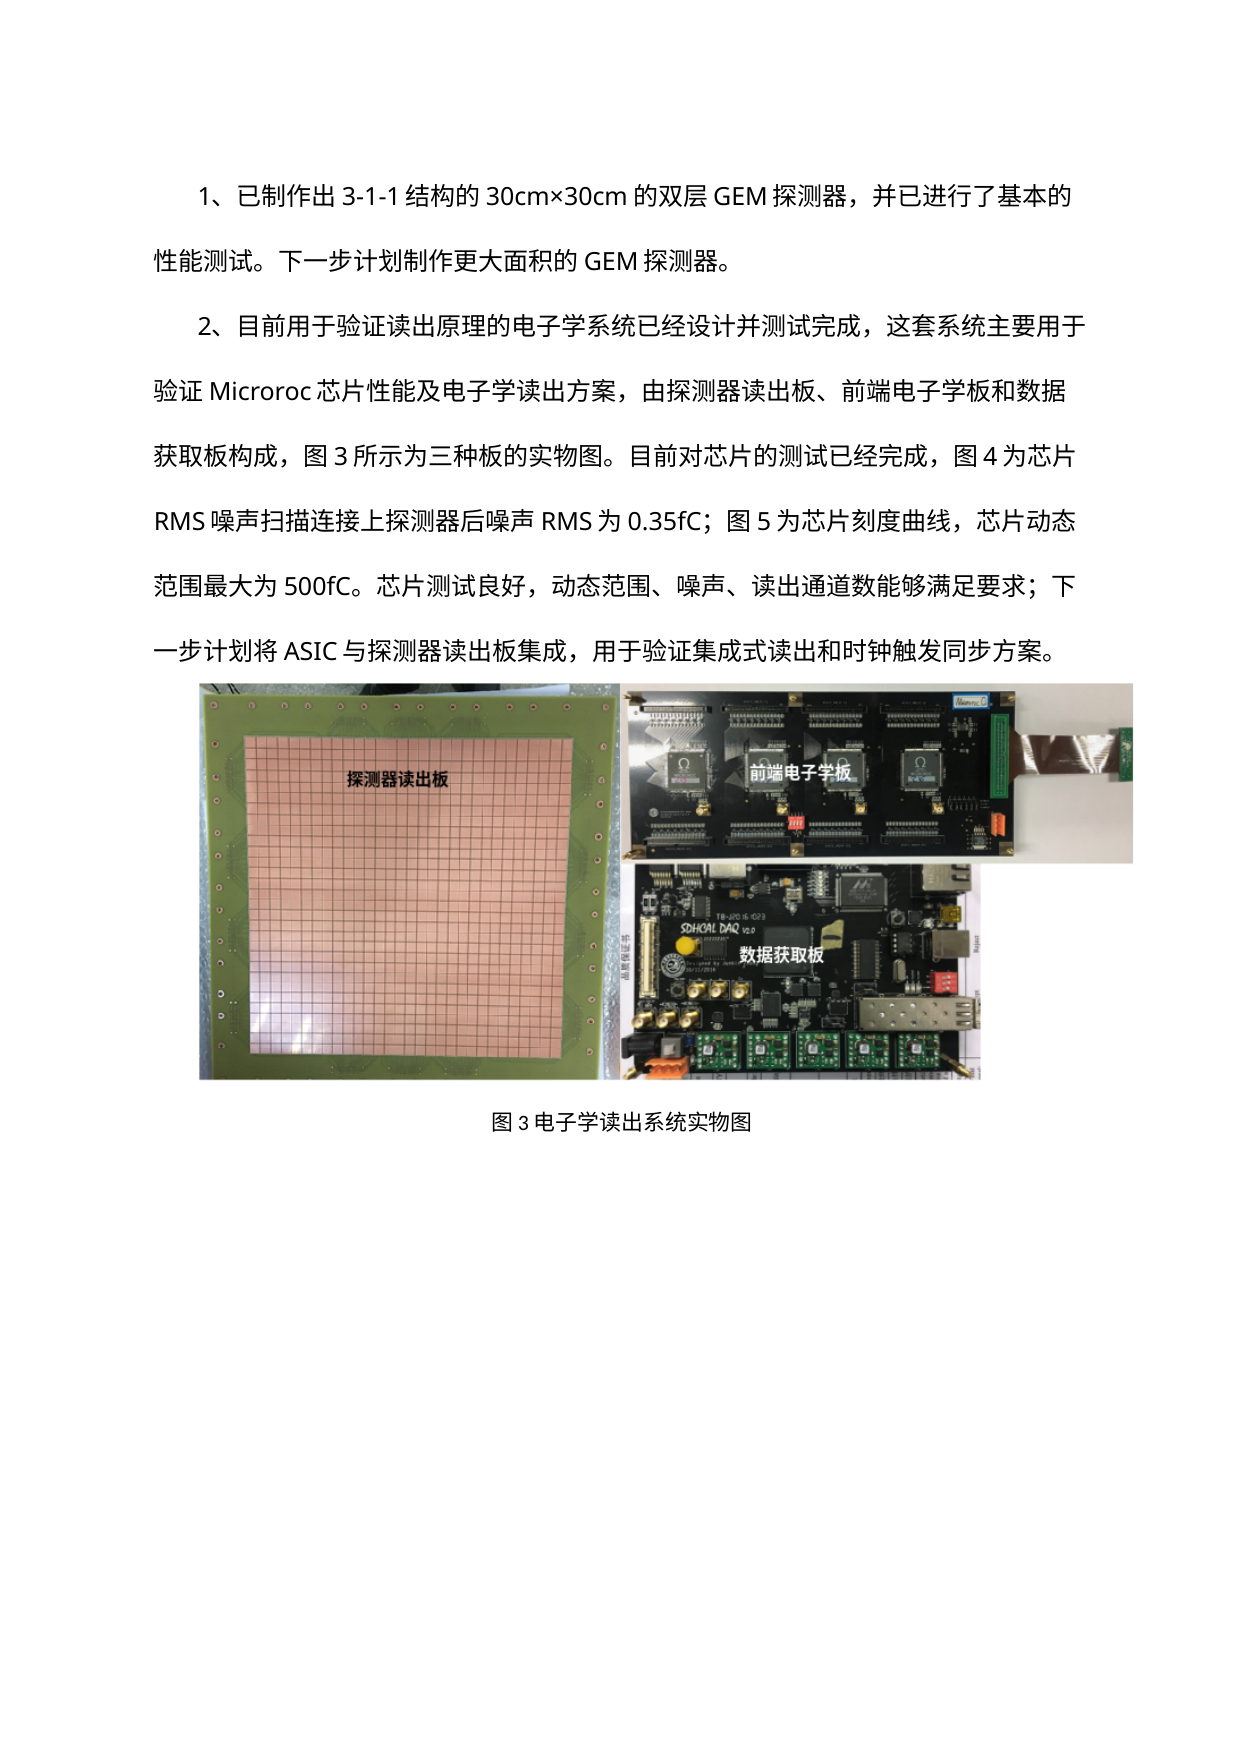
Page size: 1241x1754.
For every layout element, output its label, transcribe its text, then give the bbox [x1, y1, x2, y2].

text 2、目前用于验证读出原理的电子学系统已经设计并测试完成，这套系统主要用于验证Microroc芯片性能及电子学读出方案，由探测器读出板、前端电子学板和数据获取板构成，图3所示为三种板的实物图。目前对芯片的测试已经完成，图4为芯片RMS噪声扫描连接上探测器后噪声RMS为0.35fC；图5为芯片刻度曲线，芯片动态范围最大为500fC。芯片测试良好，动态范围、噪声、读出通道数能够满足要求；下一步计划将ASIC与探测器读出板集成，用于验证集成式读出和时钟触发同步方案。 [153, 292, 1090, 682]
text 图3 电子学读出系统实物图 [153, 682, 1090, 1137]
text 1、已制作出3-1-1结构的30cm×30cm的双层GEM探测器，并已进行了基本的性能测试。下一步计划制作更大面积的GEM探测器。 [153, 162, 1090, 292]
